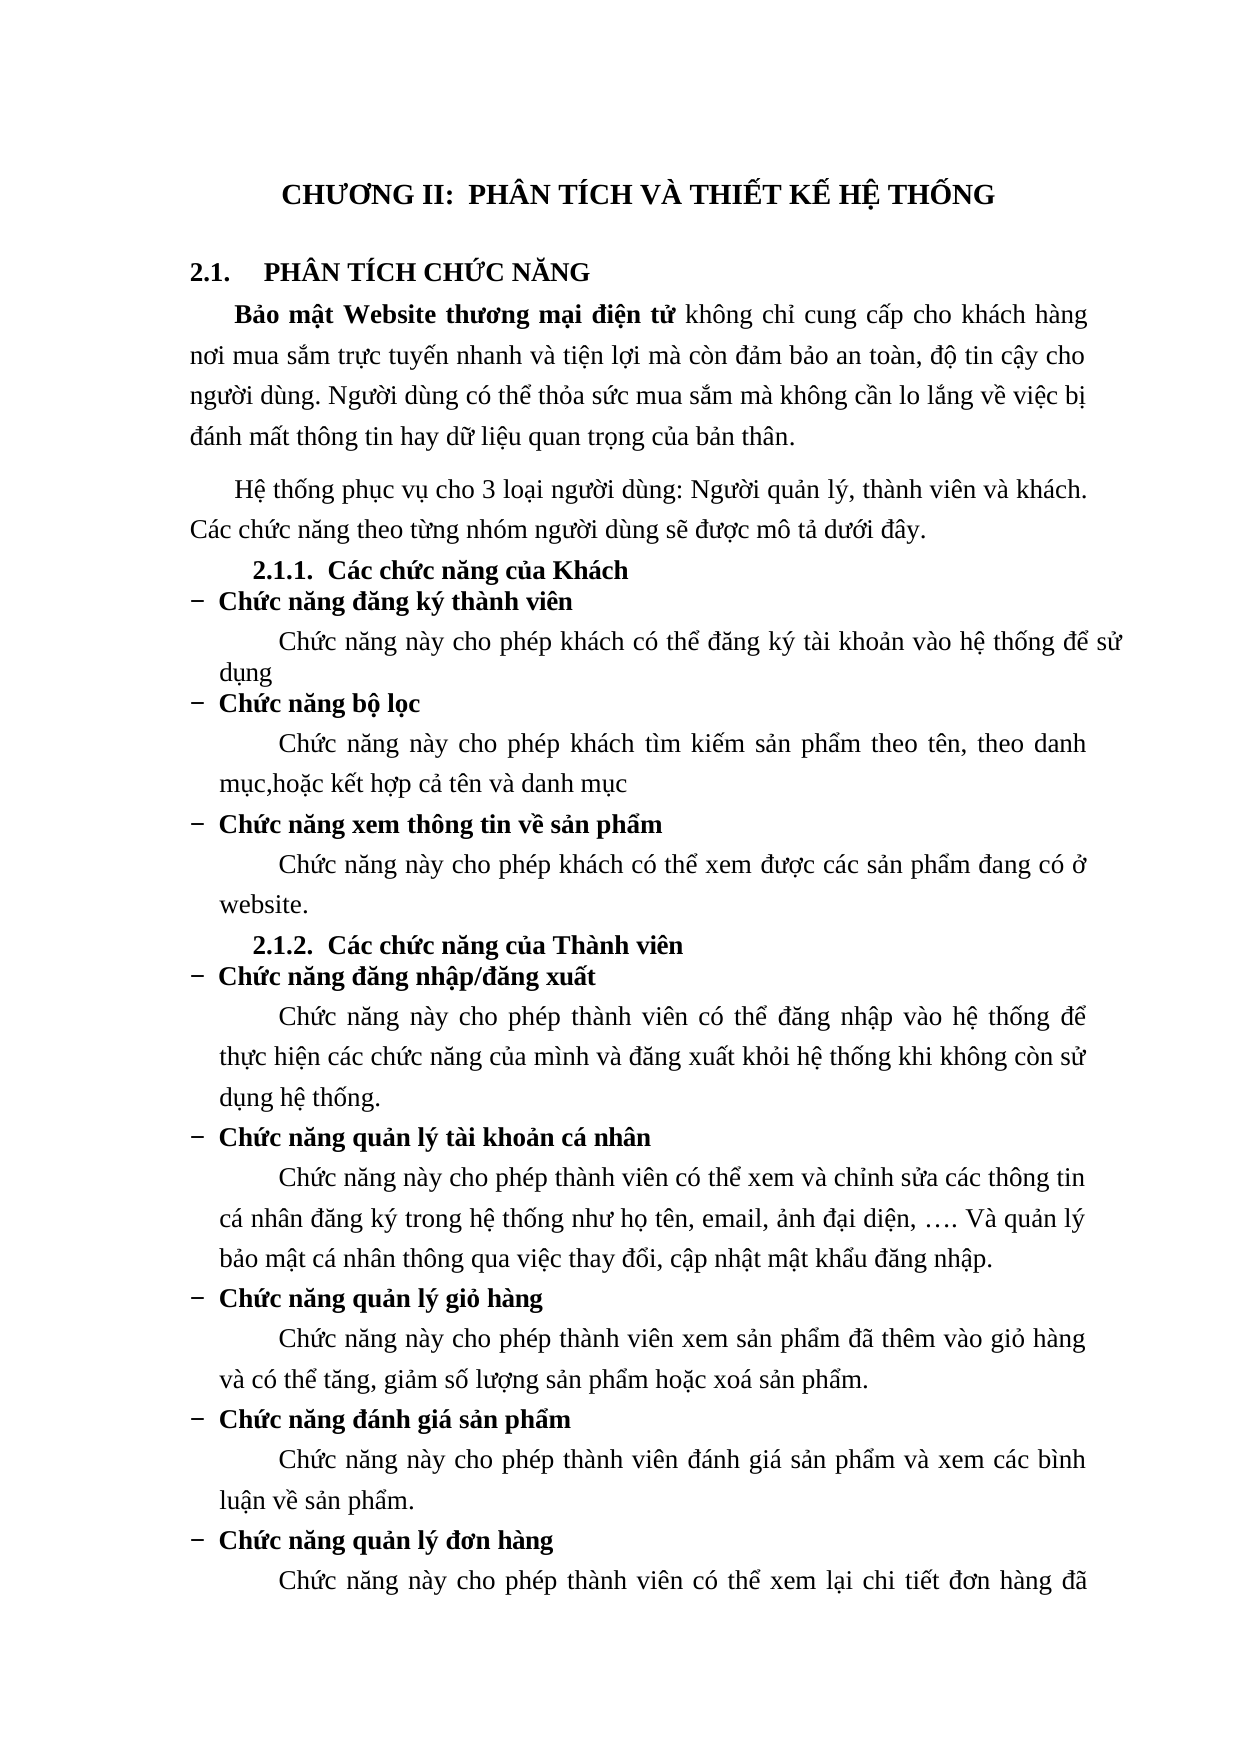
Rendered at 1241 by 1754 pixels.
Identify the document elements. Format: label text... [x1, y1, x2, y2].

subtitle CHƯƠNG II: PHÂN TÍCH VÀ THIẾT KẾ HỆ THỐNG [177, 177, 1100, 211]
subtitle − Chức năng quản lý giỏ hàng [189, 1282, 1122, 1314]
subtitle − Chức năng bộ lọc [189, 687, 1122, 718]
text Chức năng này cho phép thành viên đánh giá sản phẩm và xem các bình luận về sản phẩm. [219, 1443, 1087, 1515]
subtitle − Chức năng đăng nhập/đăng xuất [189, 960, 1122, 991]
subtitle Các chức năng của Khách [252, 554, 1122, 585]
text Chức năng này cho phép khách có thể đăng ký tài khoản vào hệ thống để sử dụng [219, 625, 1122, 687]
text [219, 1564, 1087, 1595]
subtitle PHÂN TÍCH CHỨC NĂNG [189, 256, 1122, 287]
subtitle − Chức năng quản lý đơn hàng [189, 1524, 1122, 1555]
text Hệ thống phục vụ cho 3 loại người dùng: Người quản lý, thành viên và khách. Các chức năng theo từng nhóm người dùng sẽ được mô tả dưới đây. [189, 473, 1088, 544]
text Chức năng này cho phép thành viên xem sản phẩm đã thêm vào giỏ hàng và có thể tăng, giảm số lượng sản phẩm hoặc xoá sản phẩm. [219, 1322, 1087, 1394]
subtitle − Chức năng xem thông tin về sản phẩm [189, 808, 1122, 839]
subtitle − Chức năng đánh giá sản phẩm [189, 1403, 1122, 1434]
text Chức năng này cho phép khách có thể xem được các sản phẩm đang có ở website. [219, 848, 1087, 919]
text Bảo mật Website thương mại điện tử không chỉ cung cấp cho khách hàng nơi mua sắm trực tuyến nhanh và tiện lợi mà còn đảm bảo an toàn, độ tin cậy cho người dùng. Người dùng có thể thỏa sức mua sắm mà không cần lo lắng về việc bị đánh mất thông tin hay dữ liệu quan trọng của bản thân. [189, 299, 1088, 451]
text Chức năng này cho phép thành viên có thể xem và chỉnh sửa các thông tin cá nhân đăng ký trong hệ thống như họ tên, email, ảnh đại diện, …. Và quản lý bảo mật cá nhân thông qua việc thay đổi, cập nhật mật khẩu đăng nhập. [219, 1161, 1087, 1273]
subtitle Các chức năng của Thành viên [252, 929, 1122, 960]
subtitle − Chức năng đăng ký thành viên [189, 585, 1122, 616]
text Chức năng này cho phép khách tìm kiếm sản phẩm theo tên, theo danh mục,hoặc kết hợp cả tên và danh mục [219, 727, 1087, 799]
subtitle − Chức năng quản lý tài khoản cá nhân [189, 1121, 1122, 1152]
text Chức năng này cho phép thành viên có thể đăng nhập vào hệ thống để thực hiện các chức năng của mình và đăng xuất khỏi hệ thống khi không còn sử dụng hệ thống. [219, 1000, 1087, 1112]
